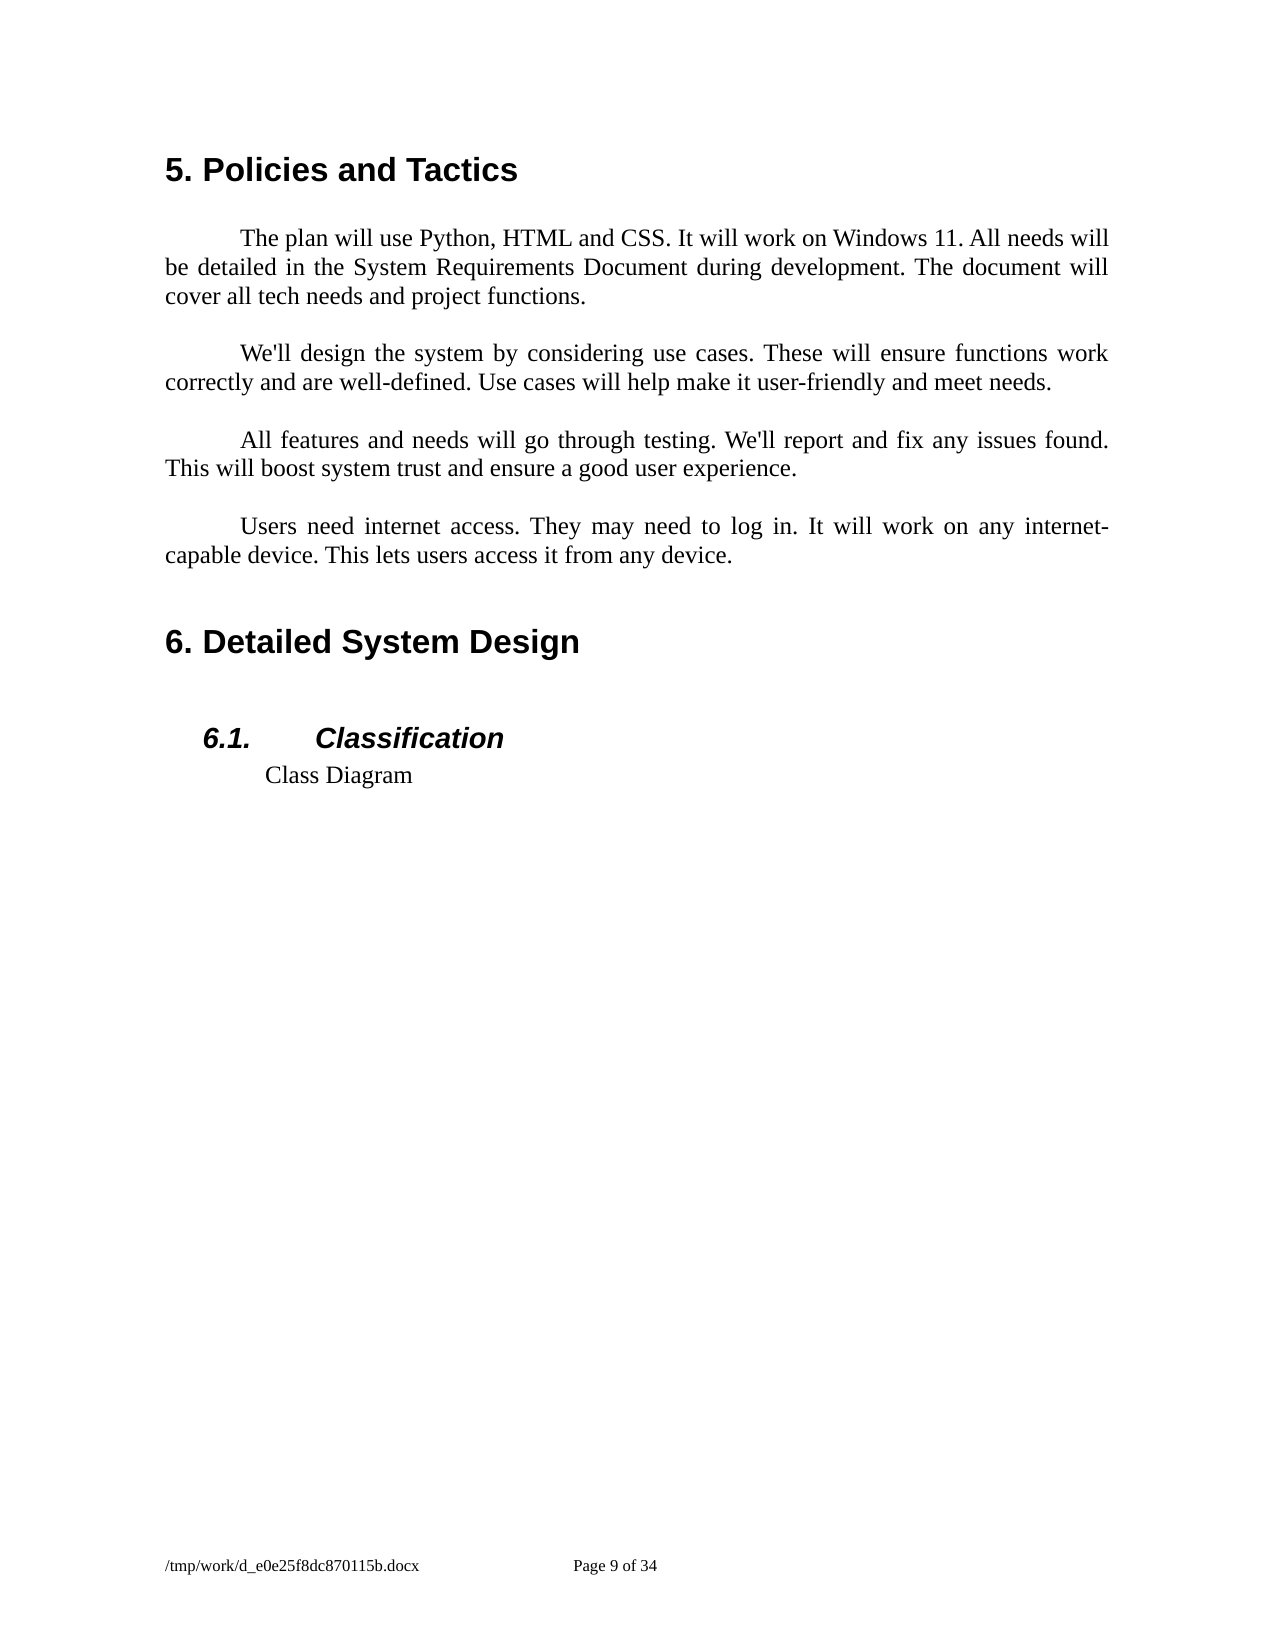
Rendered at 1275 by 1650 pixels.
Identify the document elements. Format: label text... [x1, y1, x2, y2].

text The plan will use Python, HTML and CSS. It will work on Windows 11. All needs will be detailed in the System Requirements Document during development. The document will cover all tech needs and project functions. [165, 223, 1110, 310]
text We'll design the system by considering use cases. These will ensure functions work correctly and are well-defined. Use cases will help make it user-friendly and meet needs. [165, 338, 1110, 396]
text All features and needs will go through testing. We'll report and fix any issues found. This will boost system trust and ensure a good user experience. [165, 425, 1110, 482]
subtitle Policies and Tactics [165, 150, 1110, 188]
subtitle Classification [202, 721, 1110, 754]
text Class Diagram [165, 760, 1110, 789]
text Users need internet access. They may need to log in. It will work on any internet-capable device. This lets users access it from any device. [165, 511, 1110, 568]
subtitle Detailed System Design [165, 622, 1110, 661]
